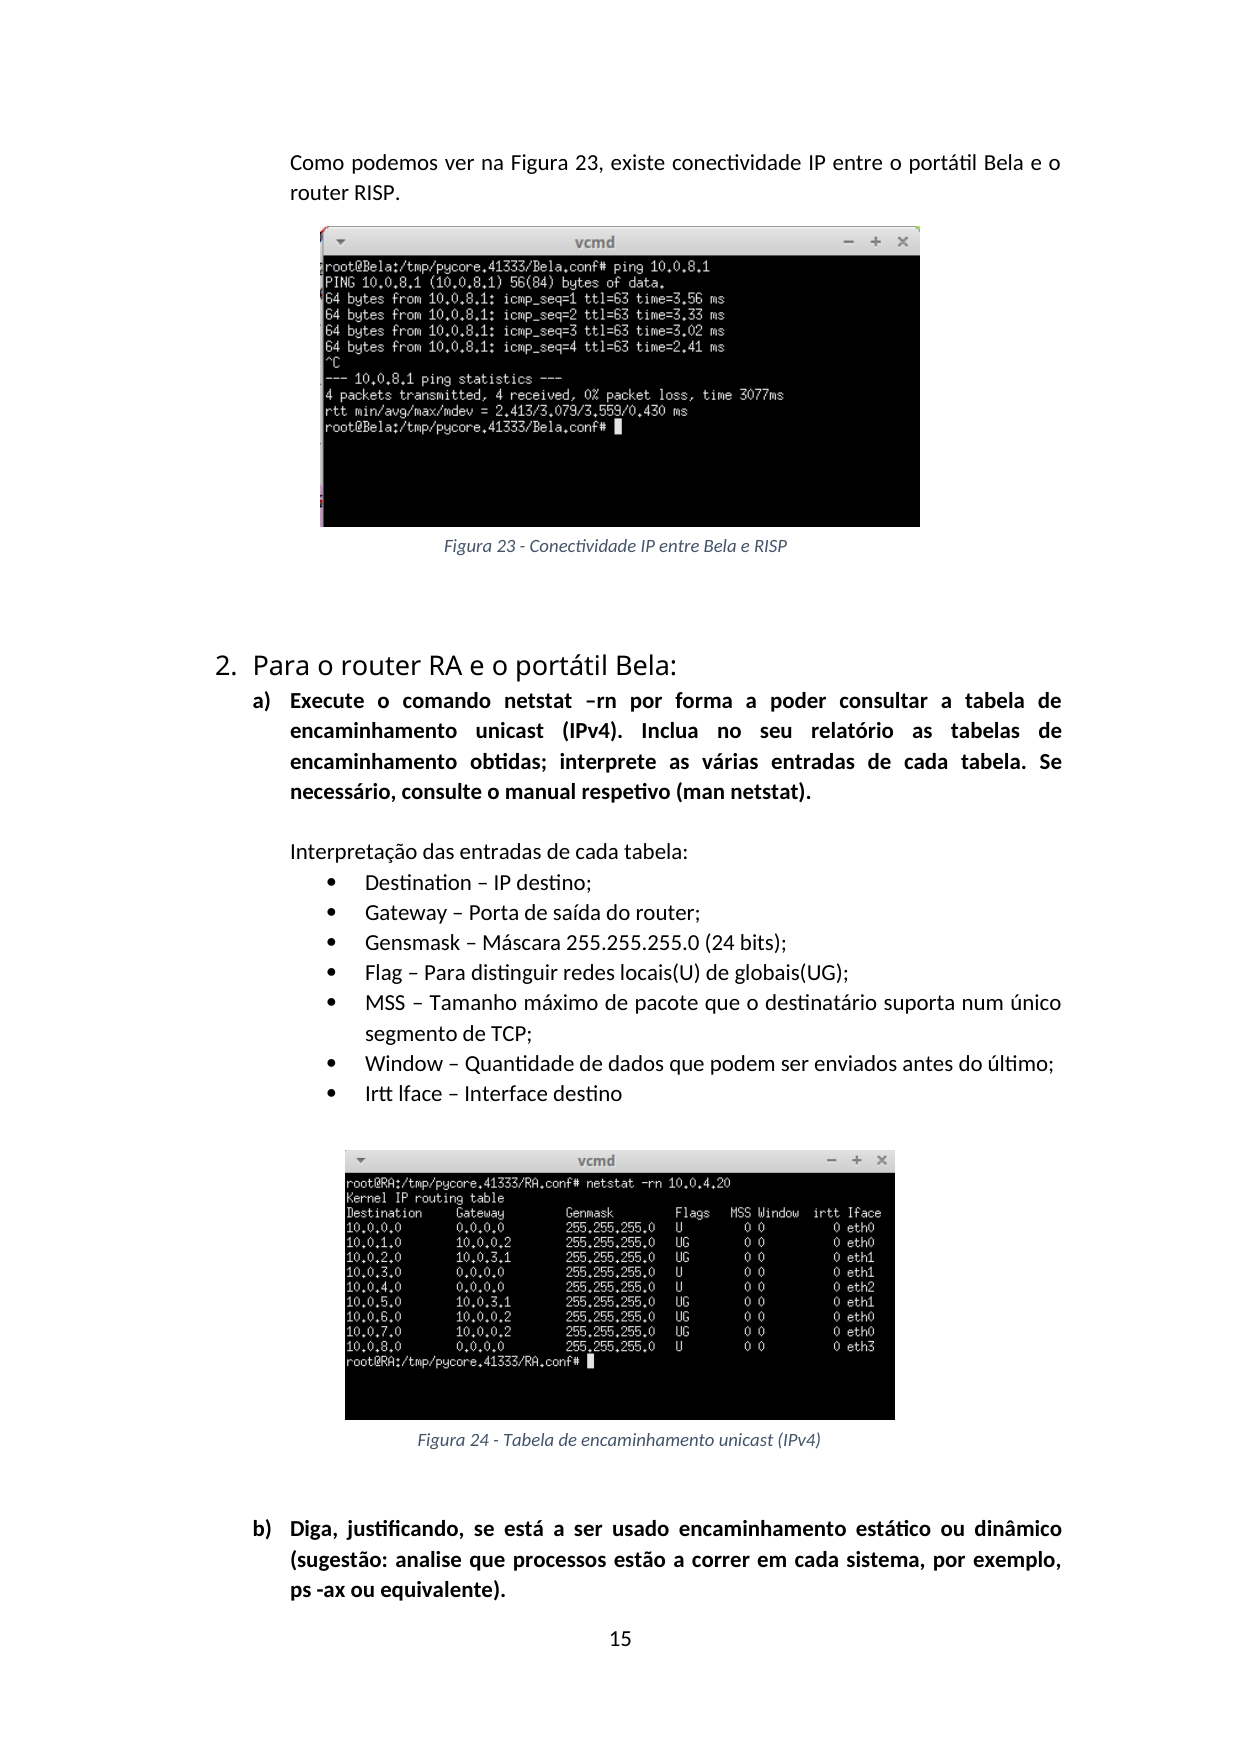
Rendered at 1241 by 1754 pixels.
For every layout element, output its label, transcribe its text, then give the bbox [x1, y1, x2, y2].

picture [345, 1150, 895, 1420]
subtitle Para o router RA e o portátil Bela: [215, 647, 1063, 683]
list Diga, justificando, se está a ser usado encaminhamento estático ou dinâmico (sugestão: analise que processos estão a correr em cada sistema, por exemplo, ps -ax ou equivalente). [252, 1514, 1063, 1603]
list Gateway – Porta de saída do router; [327, 898, 1063, 926]
list Window – Quantidade de dados que podem ser enviados antes do último; [327, 1049, 1063, 1077]
list Flag – Para distinguir redes locais(U) de globais(UG); [327, 958, 1063, 986]
list Gensmask – Máscara 255.255.255.0 (24 bits); [327, 928, 1063, 956]
list Irtt lface – Interface destino [327, 1079, 1063, 1107]
list Como podemos ver na Figura 23, existe conectividade IP entre o portátil Bela e o router RISP. [290, 148, 1063, 206]
list MSS – Tamanho máximo de pacote que o destinatário suporta num único segmento de TCP; [327, 988, 1063, 1047]
list Destination – IP destino; [327, 868, 1063, 896]
picture [320, 226, 920, 527]
list Interpretação das entradas de cada tabela: [290, 837, 1063, 865]
list Execute o comando netstat –rn por forma a poder consultar a tabela de encaminhamento unicast (IPv4). Inclua no seu relatório as tabelas de encaminhamento obtidas; interprete as várias entradas de cada tabela. Se necessário, consulte o manual respetivo (man netstat). [252, 686, 1063, 805]
